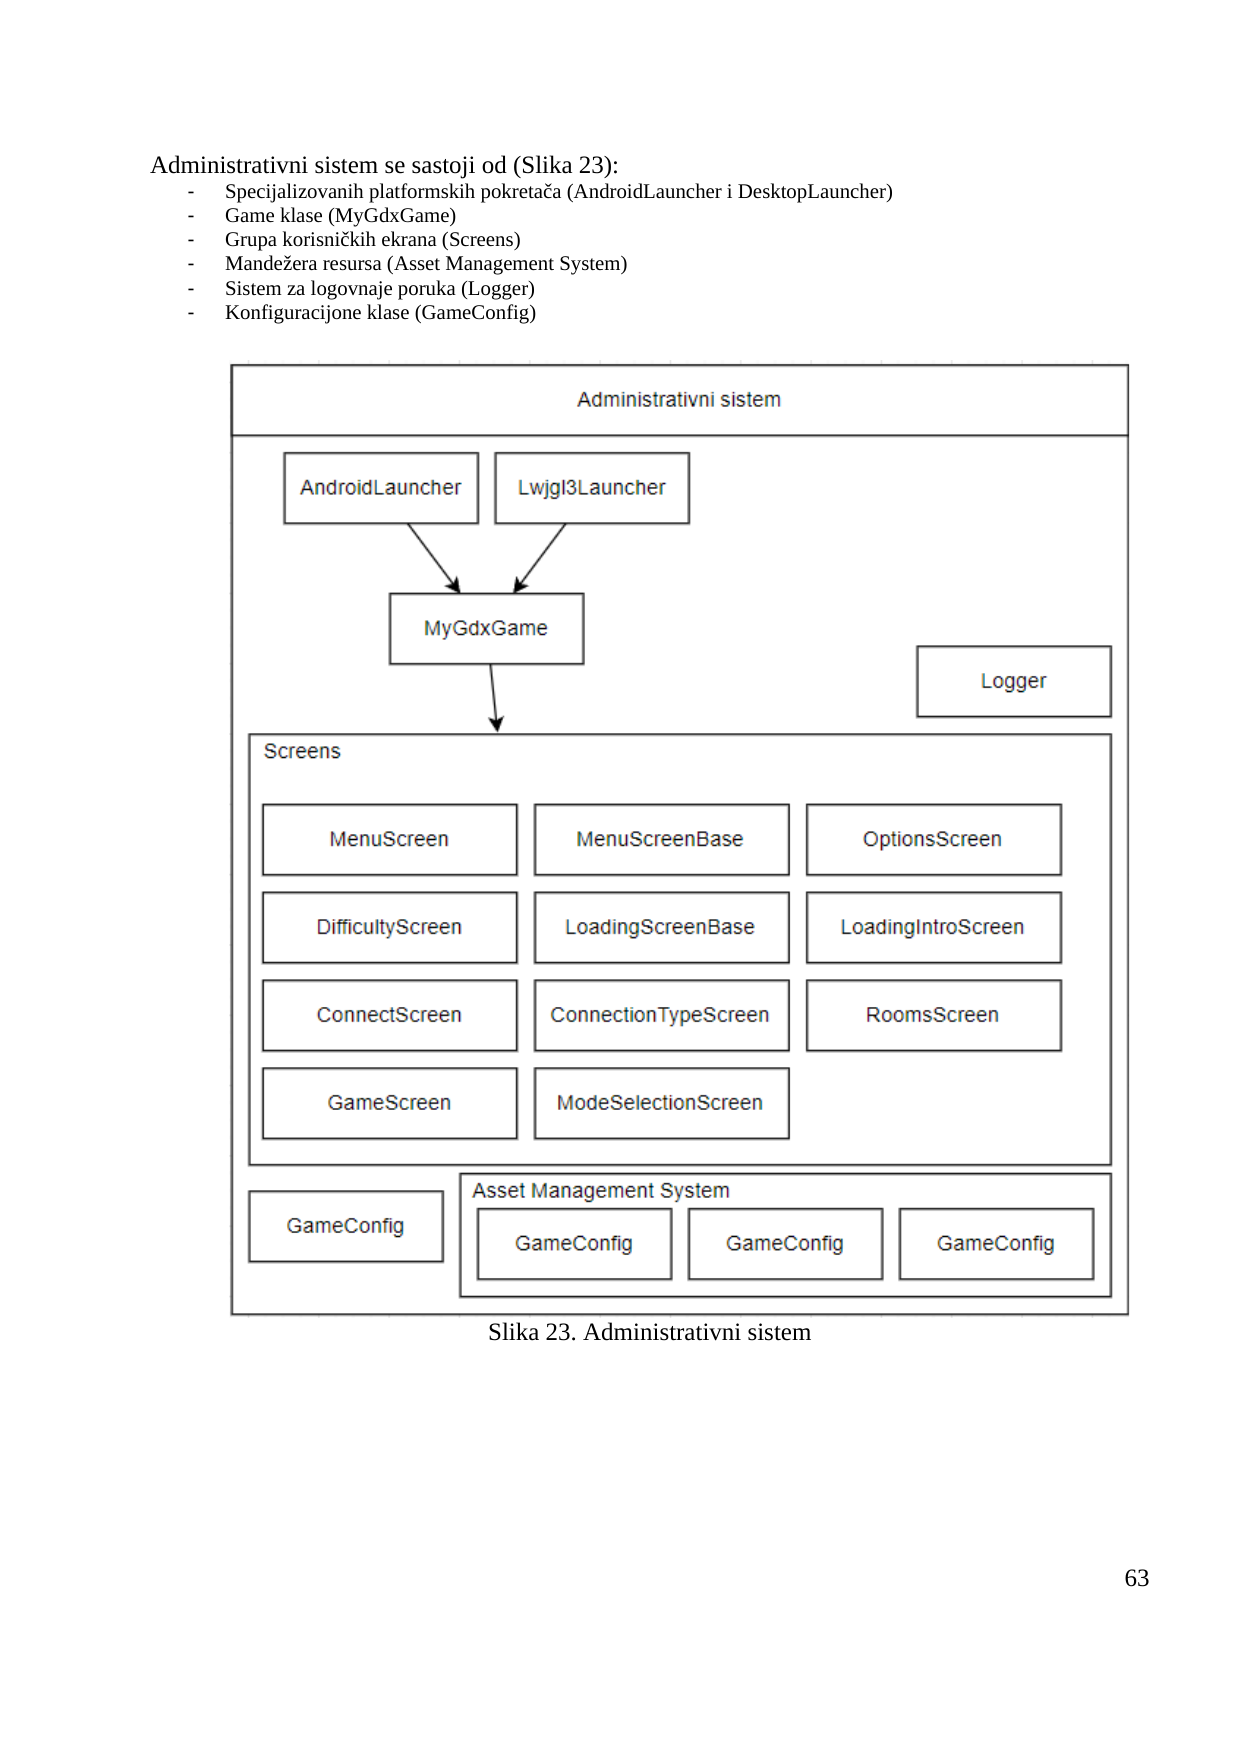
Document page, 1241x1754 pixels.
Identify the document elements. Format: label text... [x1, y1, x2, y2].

list Sistem za logovnaje poruka (Logger) [187, 275, 1149, 299]
picture [229, 360, 1130, 1318]
list Game klase (MyGdxGame) [187, 203, 1149, 227]
text Administrativni sistem se sastoji od (Slika 23): [150, 150, 1149, 179]
list Specijalizovanih platformskih pokretača (AndroidLauncher i DesktopLauncher) [187, 179, 1149, 203]
list Grupa korisničkih ekrana (Screens) [187, 227, 1149, 251]
list Konfiguracijone klase (GameConfig) [187, 299, 1149, 324]
list Mandežera resursa (Asset Management System) [187, 251, 1149, 275]
